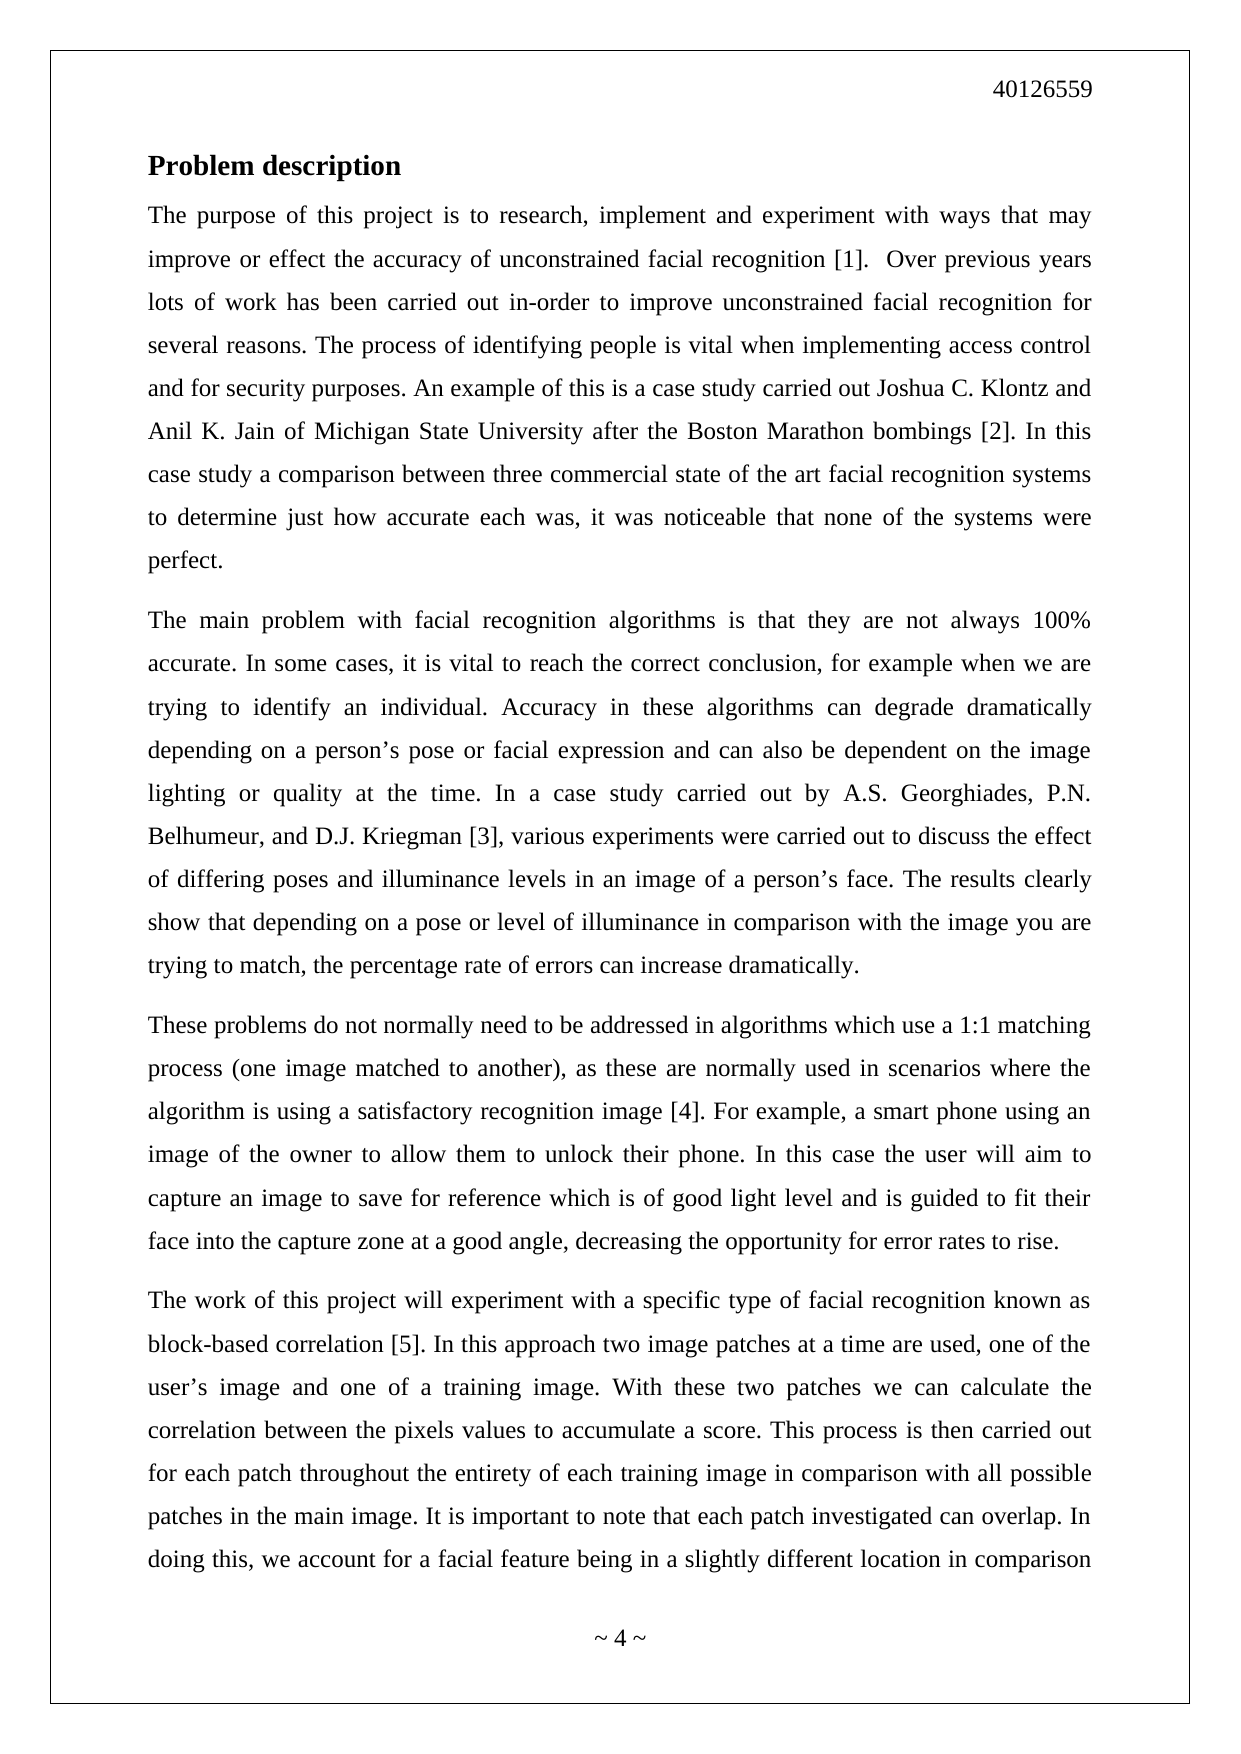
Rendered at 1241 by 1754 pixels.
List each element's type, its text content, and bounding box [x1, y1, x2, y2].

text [148, 1286, 1093, 1573]
text The main problem with facial recognition algorithms is that they are not always 100% accurate. In some cases, it is vital to reach the correct conclusion, for example when we are trying to identify an individual. Accuracy in these algorithms can degrade dramatically depending on a person’s pose or facial expression and can also be dependent on the image lighting or quality at the time. In a case study carried out by A.S. Georghiades, P.N. Belhumeur, and D.J. Kriegman [3], various experiments were carried out to discuss the effect of differing poses and illuminance levels in an image of a person’s face. The results clearly show that depending on a pose or level of illuminance in comparison with the image you are trying to match, the percentage rate of errors can increase dramatically. [148, 605, 1093, 979]
text These problems do not normally need to be addressed in algorithms which use a 1:1 matching process (one image matched to another), as these are normally used in scenarios where the algorithm is using a satisfactory recognition image [4]. For example, a smart phone using an image of the owner to allow them to unlock their phone. In this case the user will aim to capture an image to save for reference which is of good light level and is guided to fit their face into the capture zone at a good angle, decreasing the opportunity for error rates to rise. [148, 1010, 1093, 1254]
text The purpose of this project is to research, implement and experiment with ways that may improve or effect the accuracy of unconstrained facial recognition [1]. Over previous years lots of work has been carried out in-order to improve unconstrained facial recognition for several reasons. The process of identifying people is vital when implementing access control and for security purposes. An example of this is a case study carried out Joshua C. Klontz and Anil K. Jain of Michigan State University after the Boston Marathon bombings [2]. In this case study a comparison between three commercial state of the art facial recognition systems to determine just how accurate each was, it was noticeable that none of the systems were perfect. [148, 201, 1093, 574]
text Problem description [148, 148, 1093, 181]
